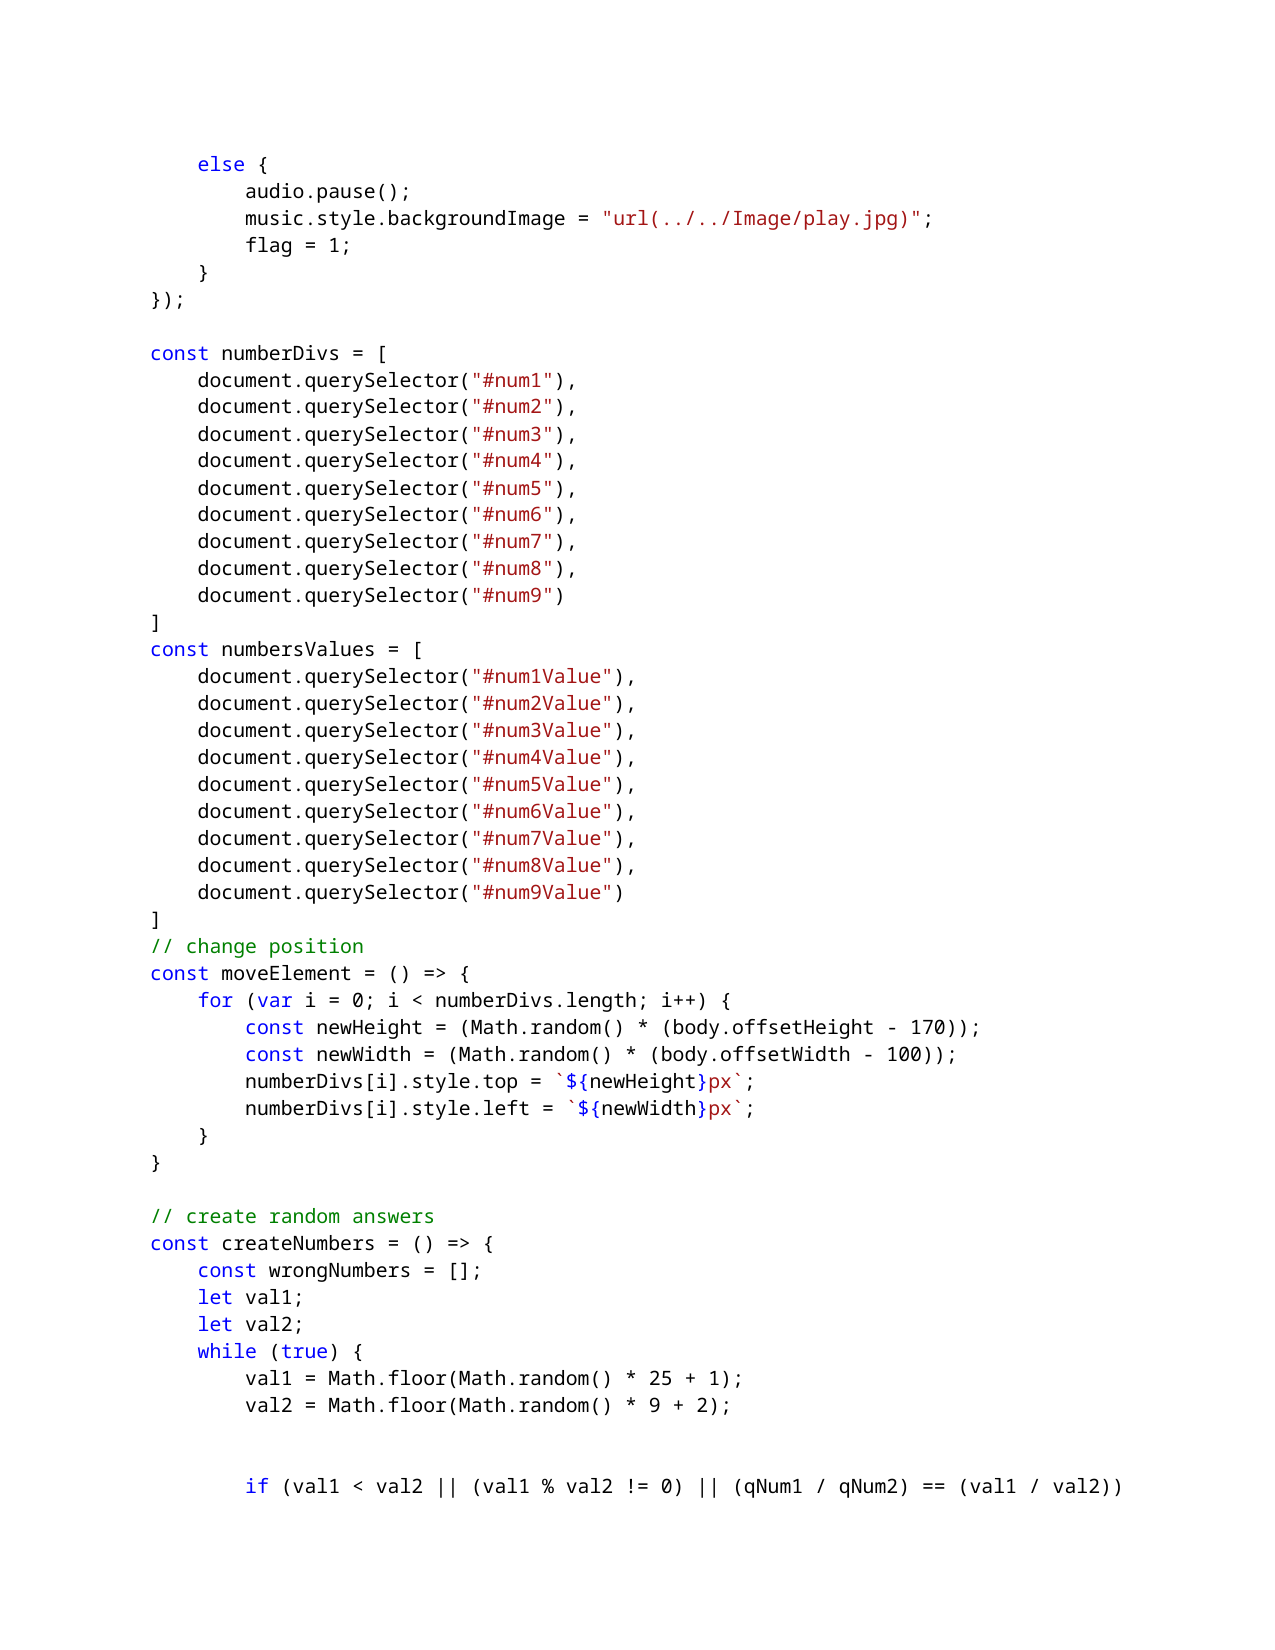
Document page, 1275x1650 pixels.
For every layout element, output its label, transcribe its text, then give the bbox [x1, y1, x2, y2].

text val1 = Math.floor(Math.random() * 25 + 1); [150, 1364, 1125, 1391]
text document.querySelector("#num3"), [150, 420, 1125, 447]
text document.querySelector("#num4"), [150, 447, 1125, 474]
text }); [150, 285, 1125, 312]
text document.querySelector("#num8"), [150, 555, 1125, 582]
text document.querySelector("#num4Value"), [150, 743, 1125, 771]
text flag = 1; [150, 231, 1125, 258]
text if (val1 < val2 || (val1 % val2 != 0) || (qNum1 / qNum2) == (val1 / val2)) [150, 1472, 1125, 1499]
text const moveElement = () => { [150, 959, 1125, 986]
text const wrongNumbers = []; [150, 1256, 1125, 1283]
text // create random answers [150, 1202, 1125, 1229]
text document.querySelector("#num2Value"), [150, 689, 1125, 717]
text audio.pause(); [150, 177, 1125, 204]
text ] [150, 609, 1125, 636]
text document.querySelector("#num6Value"), [150, 797, 1125, 824]
text } [150, 258, 1125, 285]
text for (var i = 0; i < numberDivs.length; i++) { [150, 986, 1125, 1013]
text val2 = Math.floor(Math.random() * 9 + 2); [150, 1391, 1125, 1418]
text document.querySelector("#num7"), [150, 528, 1125, 555]
text const numbersValues = [ [150, 636, 1125, 663]
text document.querySelector("#num1"), [150, 366, 1125, 393]
text const numberDivs = [ [150, 339, 1125, 366]
text else { [150, 150, 1125, 177]
text numberDivs[i].style.left = `${newWidth}px`; [150, 1094, 1125, 1121]
text document.querySelector("#num8Value"), [150, 851, 1125, 878]
text document.querySelector("#num9Value") [150, 878, 1125, 905]
text document.querySelector("#num2"), [150, 393, 1125, 420]
text document.querySelector("#num3Value"), [150, 717, 1125, 743]
text document.querySelector("#num9") [150, 582, 1125, 609]
text ] [150, 905, 1125, 932]
text document.querySelector("#num5Value"), [150, 771, 1125, 797]
text const newHeight = (Math.random() * (body.offsetHeight - 170)); [150, 1013, 1125, 1040]
text music.style.backgroundImage = "url(../../Image/play.jpg)"; [150, 204, 1125, 231]
text const createNumbers = () => { [150, 1229, 1125, 1256]
text } [150, 1121, 1125, 1148]
text document.querySelector("#num7Value"), [150, 824, 1125, 851]
text while (true) { [150, 1337, 1125, 1364]
text let val2; [150, 1310, 1125, 1337]
text document.querySelector("#num1Value"), [150, 663, 1125, 689]
text } [150, 1148, 1125, 1175]
text numberDivs[i].style.top = `${newHeight}px`; [150, 1067, 1125, 1094]
text // change position [150, 932, 1125, 959]
text document.querySelector("#num5"), [150, 474, 1125, 501]
text const newWidth = (Math.random() * (body.offsetWidth - 100)); [150, 1040, 1125, 1067]
text let val1; [150, 1283, 1125, 1310]
text document.querySelector("#num6"), [150, 501, 1125, 528]
